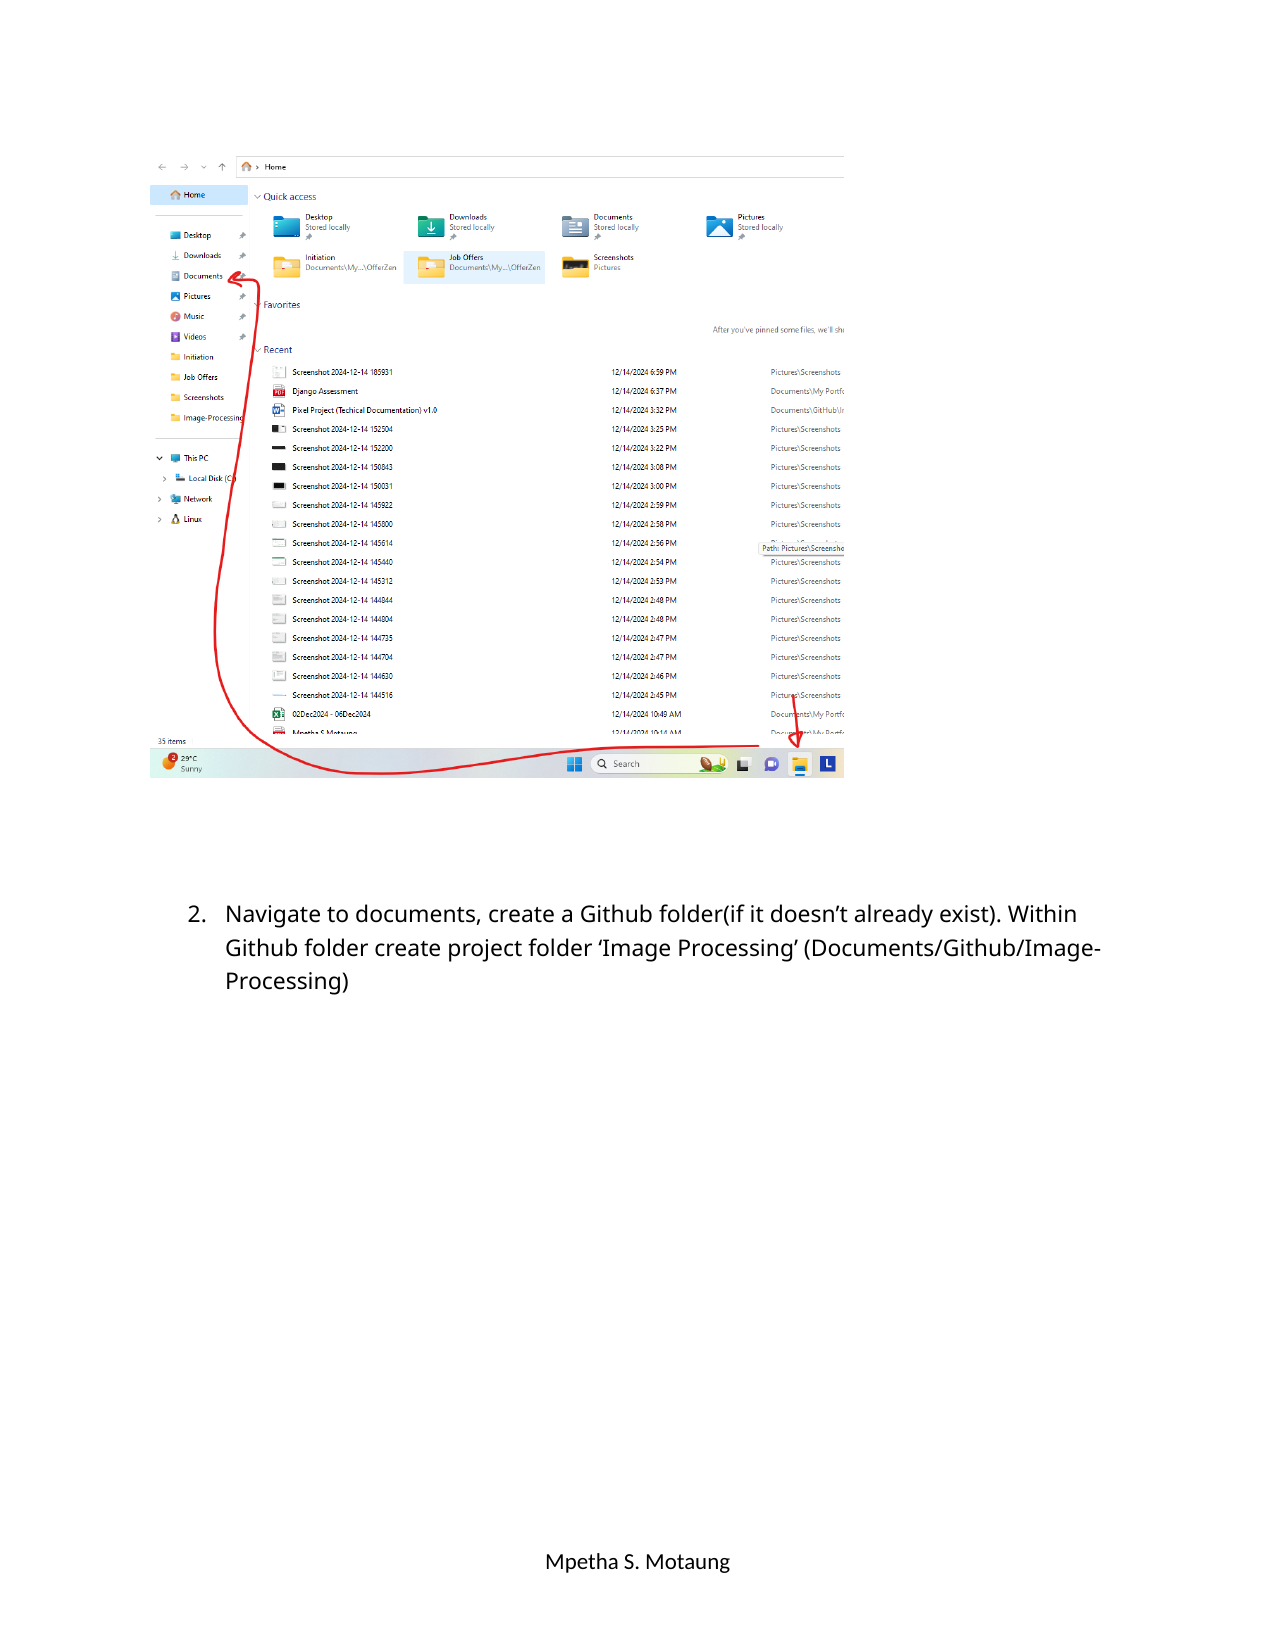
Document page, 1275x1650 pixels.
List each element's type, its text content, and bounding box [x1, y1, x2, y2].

list Navigate to documents, create a Github folder(if it doesn’t already exist). Within Github folder create project folder ‘Image Processing’ (Documents/Github/Image-Processing) [187, 898, 1125, 996]
picture [150, 150, 844, 778]
